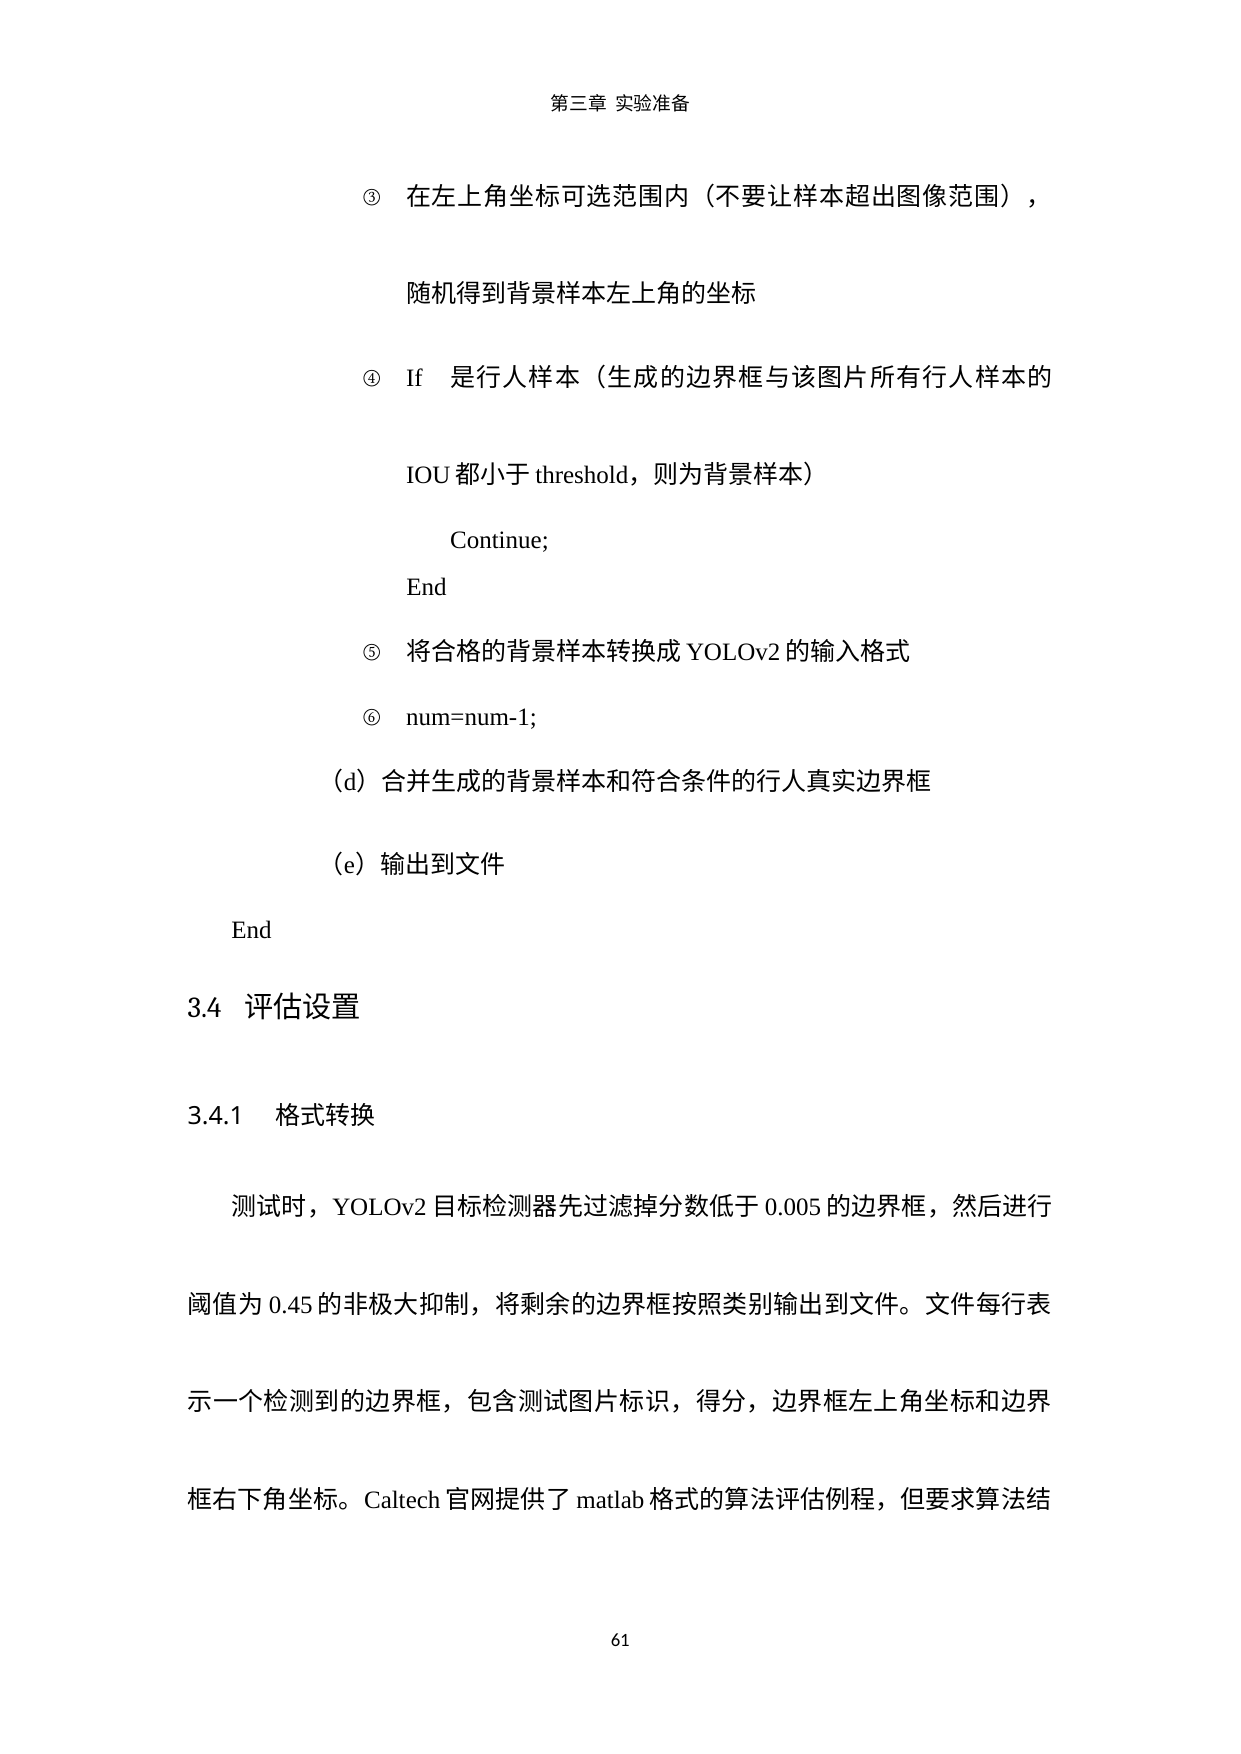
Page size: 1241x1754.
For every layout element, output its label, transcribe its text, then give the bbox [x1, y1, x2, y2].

list 评估设置 [187, 973, 1053, 1038]
text Continue; [306, 523, 1053, 556]
list If 是行人样本（生成的边界框与该图片所有行人样本的IOU都小于threshold，则为背景样本） [362, 343, 1053, 505]
list num=num-1; [362, 700, 1053, 733]
text （e）输出到文件 [187, 830, 1053, 895]
list 在左上角坐标可选范围内（不要让样本超出图像范围），随机得到背景样本左上角的坐标 [362, 162, 1053, 324]
list 将合格的背景样本转换成YOLOv2的输入格式 [362, 617, 1053, 682]
text （d）合并生成的背景样本和符合条件的行人真实边界框 [187, 747, 1053, 812]
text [187, 1172, 1053, 1530]
text End [187, 913, 1053, 946]
text End [306, 570, 1053, 603]
list 格式转换 [187, 1081, 1053, 1146]
